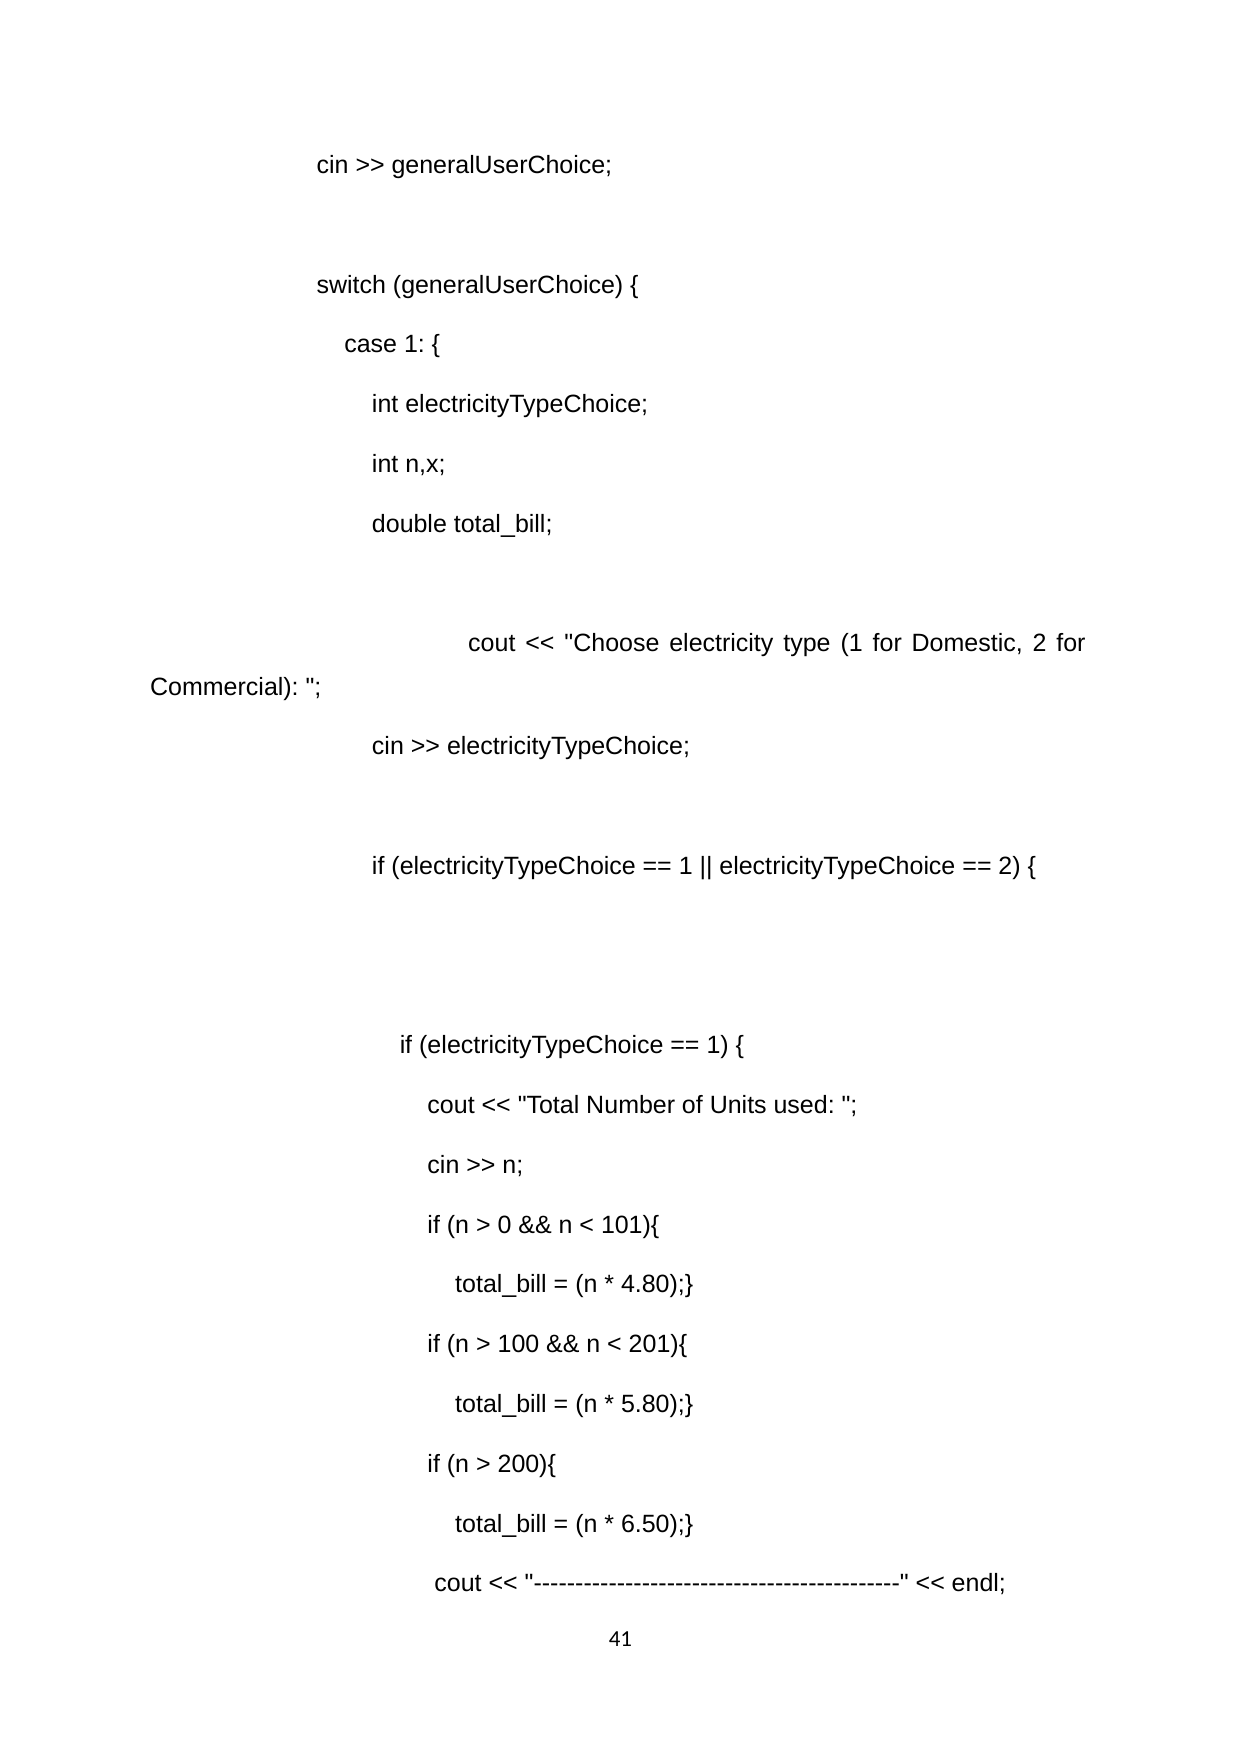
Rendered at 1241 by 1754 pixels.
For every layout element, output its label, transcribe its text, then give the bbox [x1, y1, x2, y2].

text cin >> electricityTypeChoice; [150, 731, 1090, 760]
text cin >> generalUserChoice; [150, 150, 1090, 179]
text if (n > 100 && n < 201){ [150, 1329, 1090, 1358]
text cout << "Total Number of Units used: "; [150, 1090, 1090, 1119]
text total_bill = (n * 6.50);} [150, 1508, 1090, 1537]
text if (electricityTypeChoice == 1) { [150, 1030, 1090, 1059]
text if (n > 200){ [150, 1449, 1090, 1477]
text int electricityTypeChoice; [150, 389, 1090, 418]
text cout << "Choose electricity type (1 for Domestic, 2 for Commercial): "; [150, 628, 1090, 700]
text int n,x; [150, 449, 1090, 478]
text if (electricityTypeChoice == 1 || electricityTypeChoice == 2) { [150, 851, 1090, 879]
text total_bill = (n * 5.80);} [150, 1389, 1090, 1418]
text double total_bill; [150, 509, 1090, 537]
text cin >> n; [150, 1150, 1090, 1178]
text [150, 1568, 1090, 1597]
text switch (generalUserChoice) { [150, 269, 1090, 298]
text total_bill = (n * 4.80);} [150, 1269, 1090, 1298]
text if (n > 0 && n < 101){ [150, 1209, 1090, 1238]
text case 1: { [150, 329, 1090, 358]
